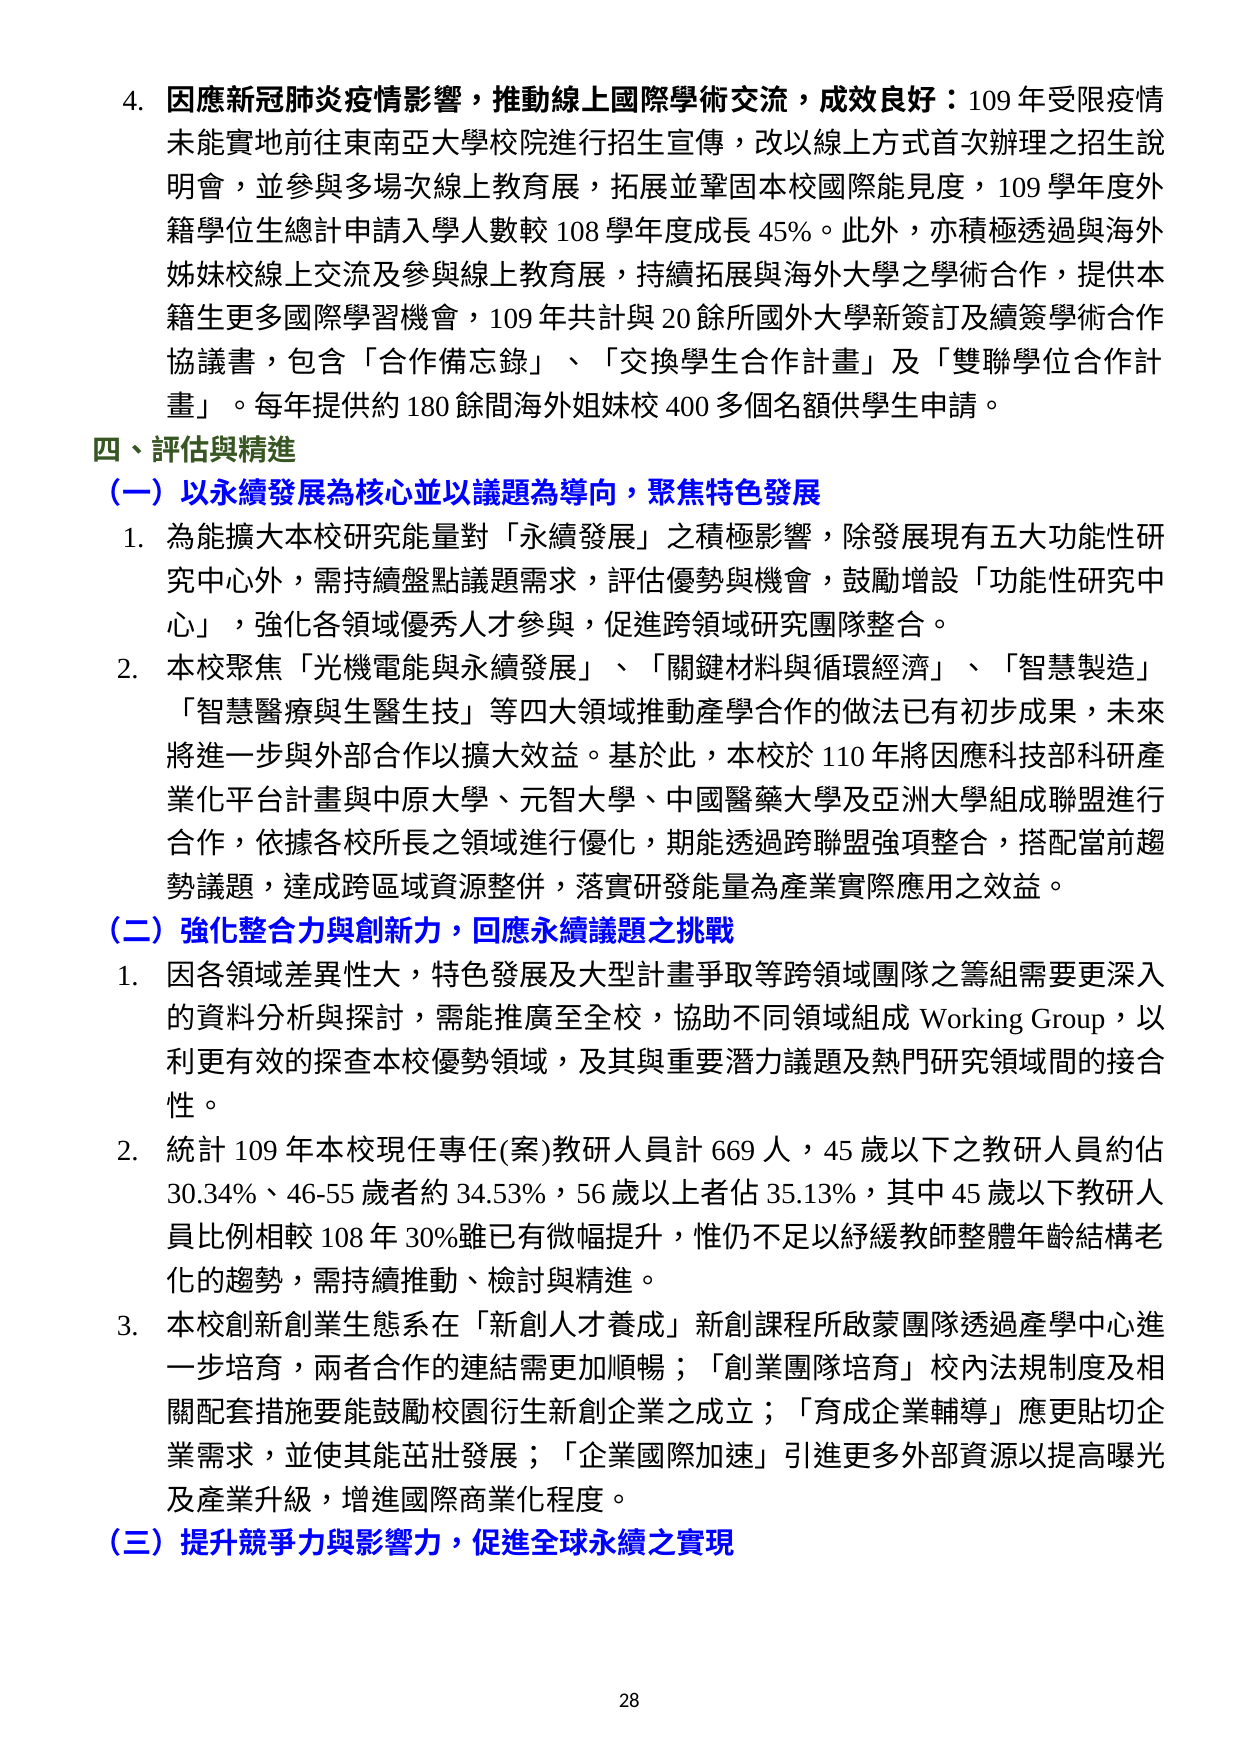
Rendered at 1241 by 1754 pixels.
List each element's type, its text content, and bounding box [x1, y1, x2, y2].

text （一）以永續發展為核心並以議題為導向，聚焦特色發展 [93, 469, 1165, 512]
text （三）提升競爭力與影響力，促進全球永續之實現 [93, 1519, 1165, 1562]
list 本校創新創業生態系在「新創人才養成」新創課程所啟蒙團隊透過產學中心進一步培育，兩者合作的連結需更加順暢；「創業團隊培育」校內法規制度及相關配套措施要能鼓勵校園衍生新創企業之成立；「育成企業輔導」應更貼切企業需求，並使其能茁壯發展；「企業國際加速」引進更多外部資源以提高曝光及產業升級，增進國際商業化程度。 [117, 1300, 1165, 1519]
text （二）強化整合力與創新力，回應永續議題之挑戰 [93, 906, 1165, 950]
list 因各領域差異性大，特色發展及大型計畫爭取等跨領域團隊之籌組需要更深入的資料分析與探討，需能推廣至全校，協助不同領域組成Working Group，以利更有效的探查本校優勢領域，及其與重要潛力議題及熱門研究領域間的接合性。 [117, 950, 1165, 1125]
list 統計109年本校現任專任(案)教研人員計669人，45歲以下之教研人員約佔30.34%、46-55歲者約34.53%，56歲以上者佔35.13%，其中45歲以下教研人員比例相較108年30%雖已有微幅提升，惟仍不足以紓緩教師整體年齡結構老化的趨勢，需持續推動、檢討與精進。 [117, 1125, 1165, 1300]
text 四、評估與精進 [93, 425, 1165, 469]
list 因應新冠肺炎疫情影響，推動線上國際學術交流，成效良好：109年受限疫情未能實地前往東南亞大學校院進行招生宣傳，改以線上方式首次辦理之招生說明會，並參與多場次線上教育展，拓展並鞏固本校國際能見度，109學年度外籍學位生總計申請入學人數較108學年度成長45%。此外，亦積極透過與海外姊妹校線上交流及參與線上教育展，持續拓展與海外大學之學術合作，提供本籍生更多國際學習機會，109年共計與20餘所國外大學新簽訂及續簽學術合作協議書，包含「合作備忘錄」、「交換學生合作計畫」及「雙聯學位合作計畫」。每年提供約180餘間海外姐妹校400多個名額供學生申請。 [122, 75, 1165, 425]
list 為能擴大本校研究能量對「永續發展」之積極影響，除發展現有五大功能性研究中心外，需持續盤點議題需求，評估優勢與機會，鼓勵增設「功能性研究中心」，強化各領域優秀人才參與，促進跨領域研究團隊整合。 [122, 512, 1165, 644]
list 本校聚焦「光機電能與永續發展」、「關鍵材料與循環經濟」、「智慧製造」、「智慧醫療與生醫生技」等四大領域推動產學合作的做法已有初步成果，未來將進一步與外部合作以擴大效益。基於此，本校於110年將因應科技部科研產業化平台計畫與中原大學、元智大學、中國醫藥大學及亞洲大學組成聯盟進行合作，依據各校所長之領域進行優化，期能透過跨聯盟強項整合，搭配當前趨勢議題，達成跨區域資源整併，落實研發能量為產業實際應用之效益。 [117, 644, 1165, 906]
